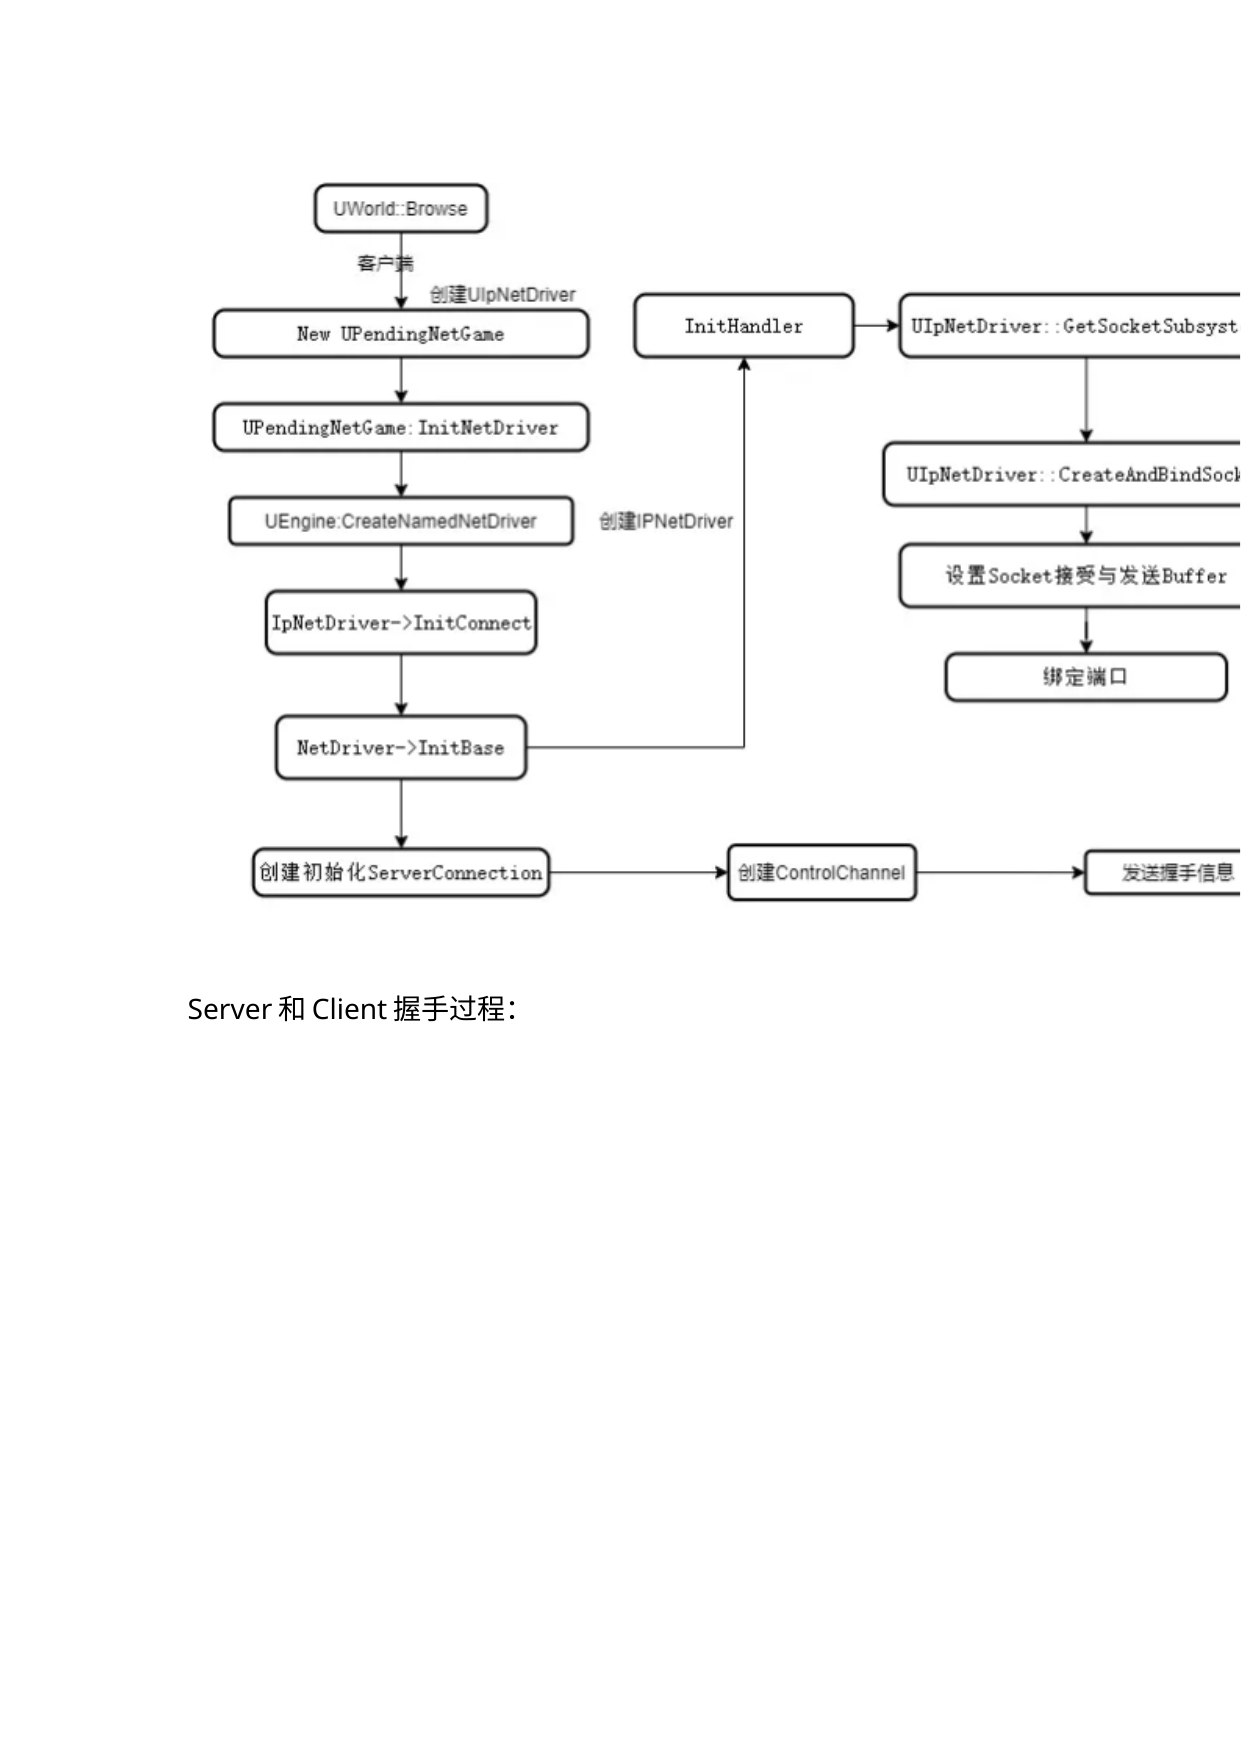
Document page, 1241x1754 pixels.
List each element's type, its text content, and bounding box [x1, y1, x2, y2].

picture [187, 162, 1241, 928]
text Server和Client握手过程： [187, 974, 1053, 1039]
